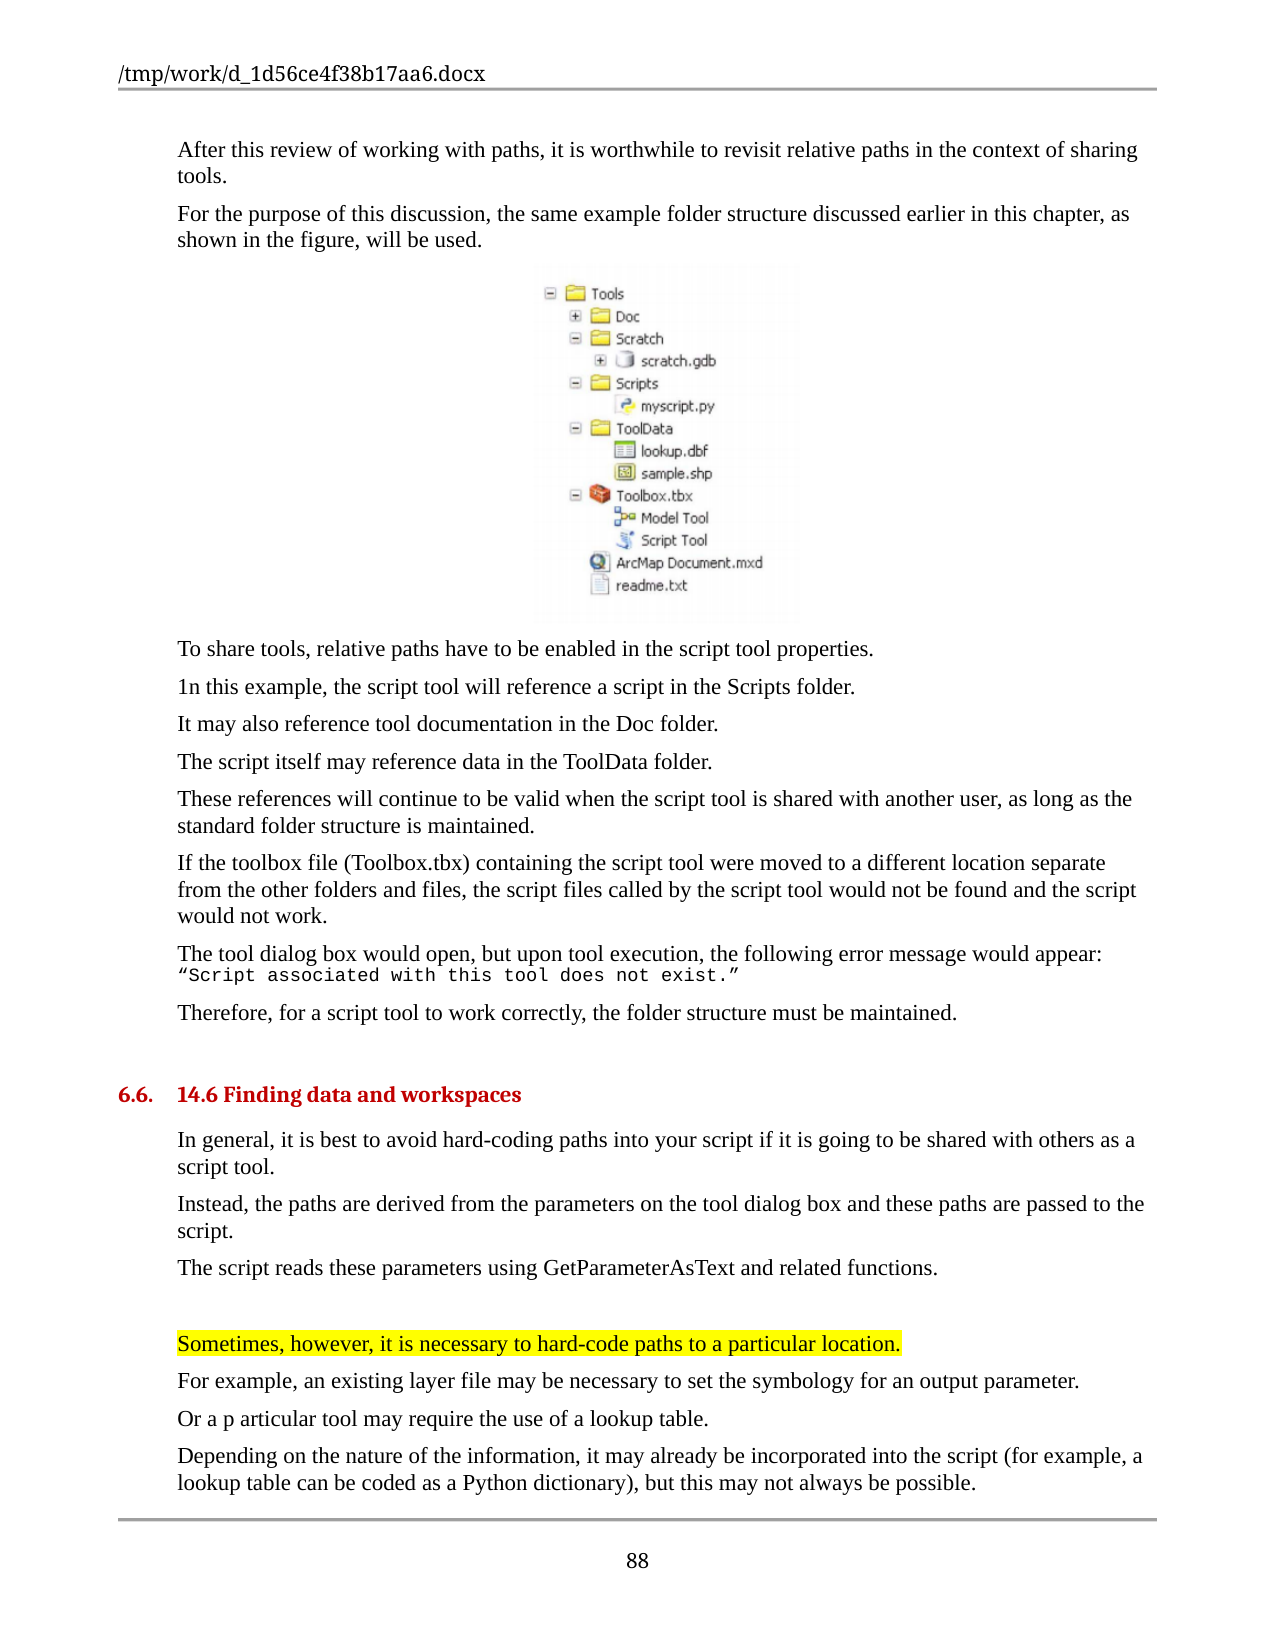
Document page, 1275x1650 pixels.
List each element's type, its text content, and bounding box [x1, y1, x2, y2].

text The tool dialog box would open, but upon tool execution, the following error message would appear: “Script associated with this tool does not exist.” [177, 940, 1157, 987]
text For example, an existing layer file may be necessary to set the symbology for an output parameter. [177, 1367, 1157, 1393]
text The script itself may reference data in the ToolData folder. [177, 748, 1157, 774]
text It may also reference tool documentation in the Doc folder. [177, 710, 1157, 737]
subtitle 14.6 Finding data and workspaces [118, 1081, 1157, 1108]
text Therefore, for a script tool to work correctly, the folder structure must be maintained. [177, 999, 1157, 1025]
picture [533, 263, 801, 624]
text To share tools, relative paths have to be enabled in the script tool properties. [177, 635, 1157, 661]
text The script reads these parameters using GetParameterAsText and related functions. [177, 1254, 1157, 1281]
text These references will continue to be valid when the script tool is shared with another user, as long as the standard folder structure is maintained. [177, 786, 1157, 838]
text After this review of working with paths, it is worthwhile to revisit relative paths in the context of sharing tools. [177, 136, 1157, 188]
text Depending on the nature of the information, it may already be incorporated into the script (for example, a lookup table can be coded as a Python dictionary), but this may not always be possible. [177, 1442, 1157, 1495]
text Instead, the paths are derived from the parameters on the tool dialog box and these paths are passed to the script. [177, 1190, 1157, 1243]
text If the toolbox file (Toolbox.tbx) containing the script tool were moved to a different location separate from the other folders and files, the script files called by the script tool would not be found and the script would not work. [177, 849, 1157, 928]
text Or a p articular tool may require the use of a lookup table. [177, 1405, 1157, 1431]
text 1n this example, the script tool will reference a script in the Scripts folder. [177, 673, 1157, 699]
text Sometimes, however, it is necessary to hard-code paths to a particular location. [177, 1329, 1157, 1356]
text For the purpose of this discussion, the same example folder structure discussed earlier in this chapter, as shown in the figure, will be used. [177, 199, 1157, 252]
text In general, it is best to avoid hard-coding paths into your script if it is going to be shared with others as a script tool. [177, 1126, 1157, 1179]
